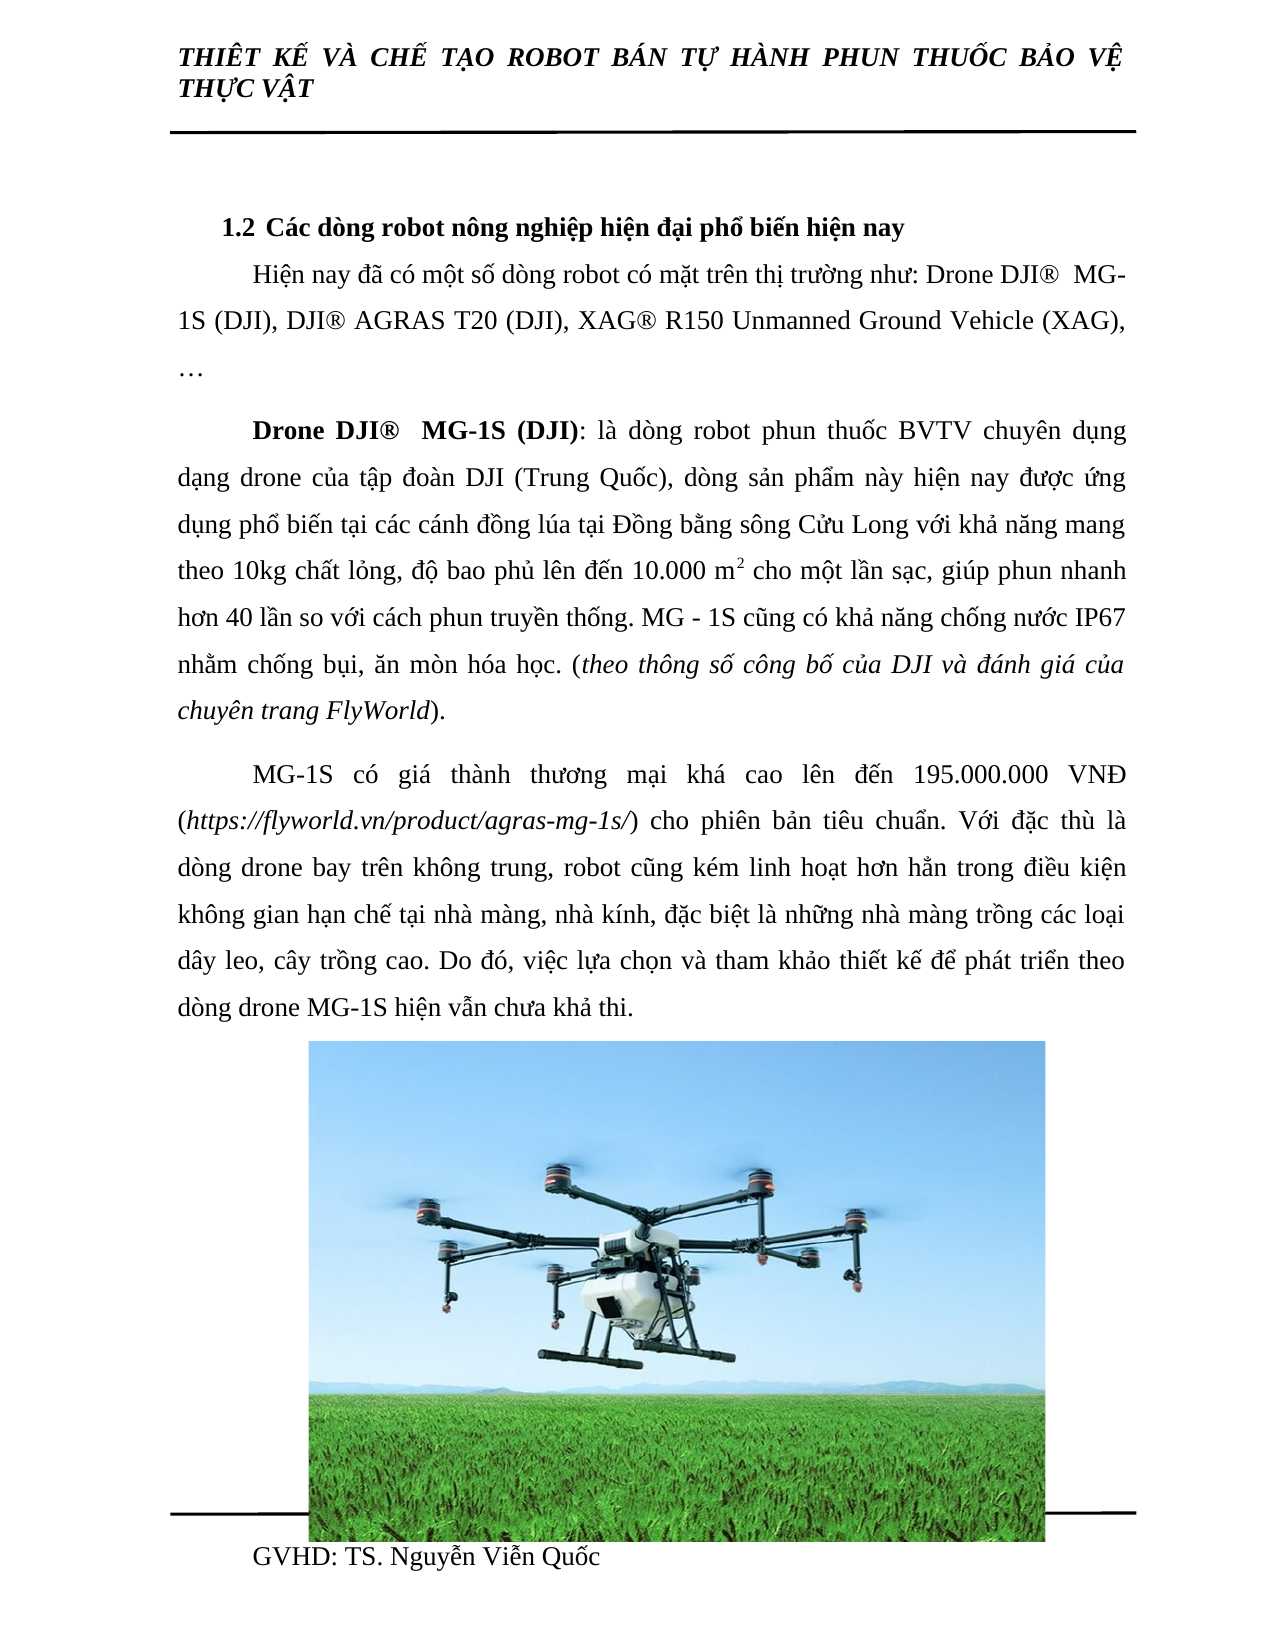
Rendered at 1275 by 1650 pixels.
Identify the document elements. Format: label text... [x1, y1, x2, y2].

text Hiện nay đã có một số dòng robot có mặt trên thị trường như: Drone DJI® MG-1S (DJI), DJI® AGRAS T20 (DJI), XAG® R150 Unmanned Ground Vehicle (XAG),… [177, 258, 1127, 382]
text Drone DJI® MG-1S (DJI): là dòng robot phun thuốc BVTV chuyên dụng dạng drone của tập đoàn DJI (Trung Quốc), dòng sản phẩm này hiện nay được ứng dụng phổ biến tại các cánh đồng lúa tại Đồng bằng sông Cửu Long với khả năng mang theo 10kg chất lỏng, độ bao phủ lên đến 10.000 m2 cho một lần sạc, giúp phun nhanh hơn 40 lần so với cách phun truyền thống. MG - 1S cũng có khả năng chống nước IP67 nhằm chống bụi, ăn mòn hóa học. (theo thông số công bố của DJI và đánh giá của chuyên trang FlyWorld). [177, 414, 1127, 726]
text MG-1S có giá thành thương mại khá cao lên đến 195.000.000 VNĐ (https://flyworld.vn/product/agras-mg-1s/) cho phiên bản tiêu chuẩn. Với đặc thù là dòng drone bay trên không trung, robot cũng kém linh hoạt hơn hẳn trong điều kiện không gian hạn chế tại nhà màng, nhà kính, đặc biệt là những nhà màng trồng các loại dây leo, cây trồng cao. Do đó, việc lựa chọn và tham khảo thiết kế để phát triển theo dòng drone MG-1S hiện vẫn chưa khả thi. [177, 758, 1127, 1022]
picture [308, 1041, 1046, 1542]
subtitle Các dòng robot nông nghiệp hiện đại phổ biến hiện nay [221, 211, 1127, 242]
